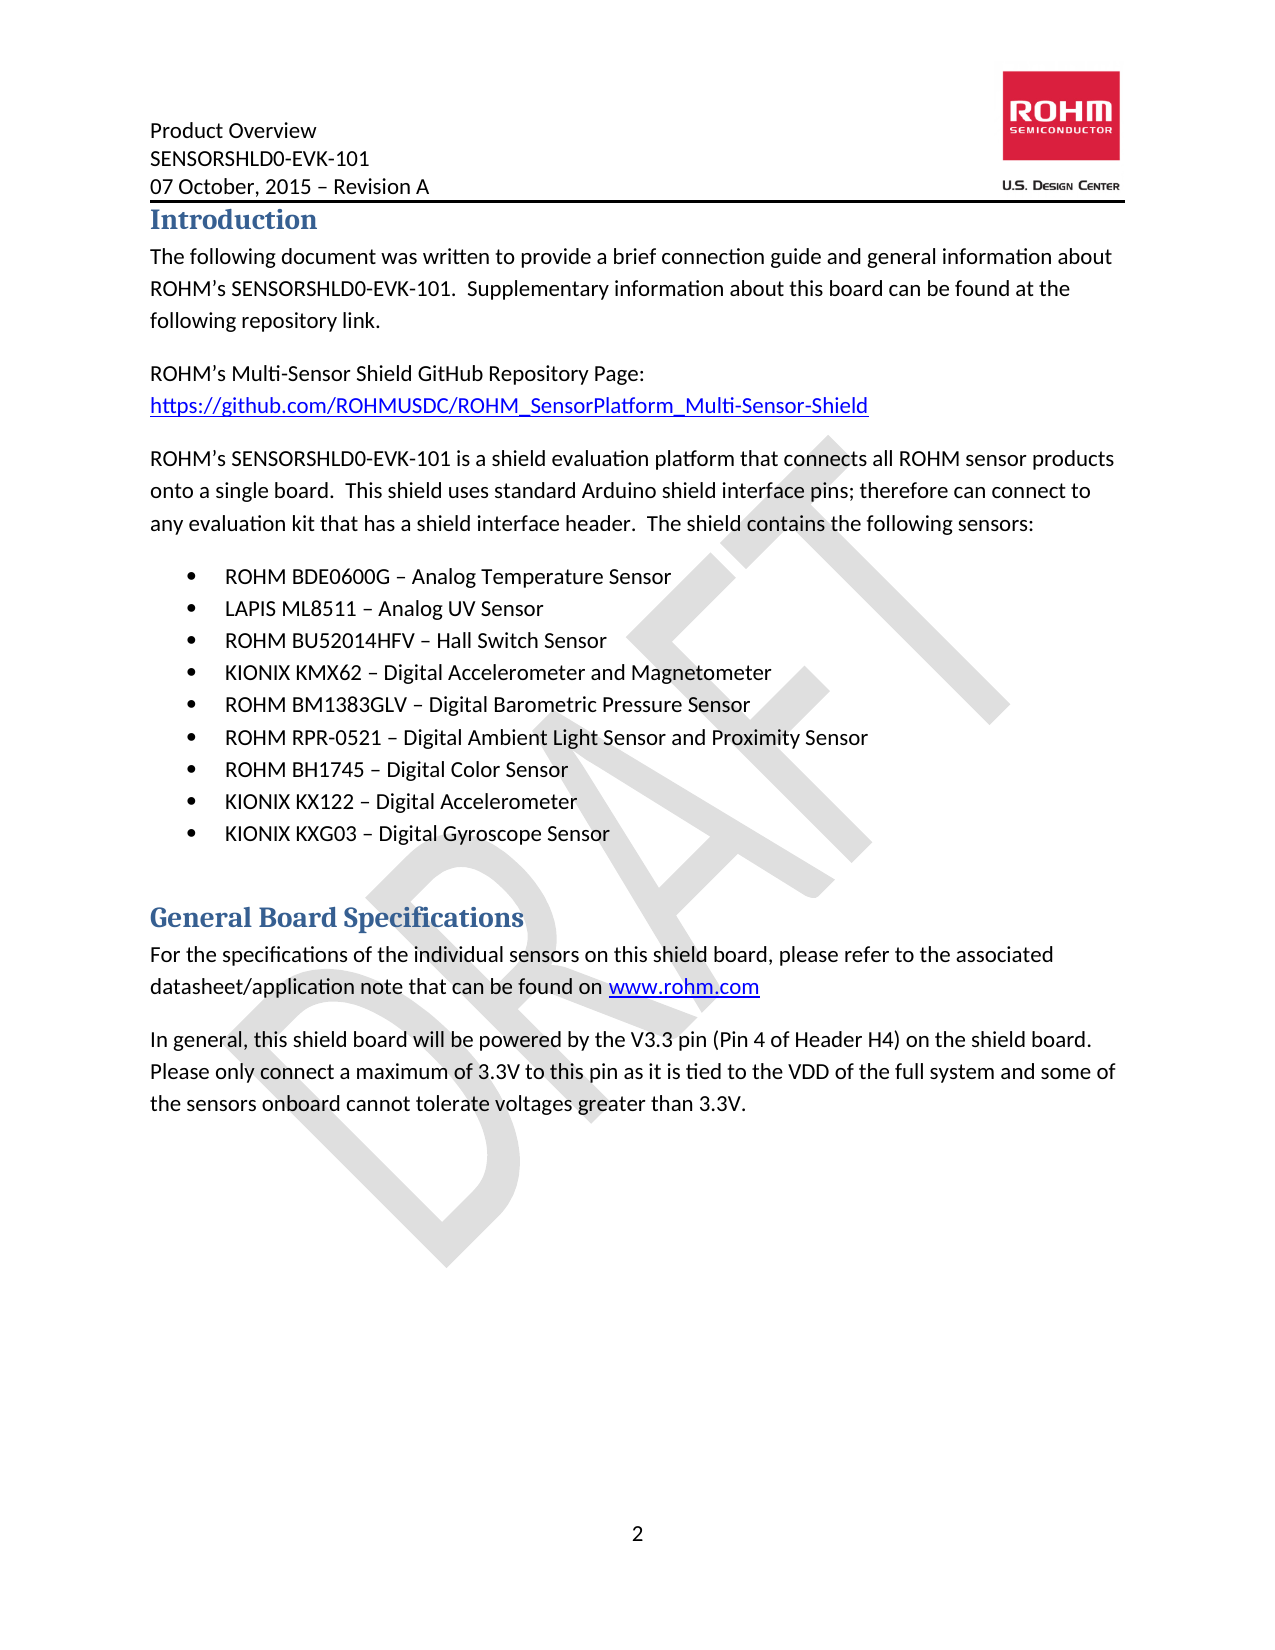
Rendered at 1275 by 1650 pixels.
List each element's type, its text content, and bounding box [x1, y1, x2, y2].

text ROHM’s SENSORSHLD0-EVK-101 is a shield evaluation platform that connects all ROHM sensor products onto a single board. This shield uses standard Arduino shield interface pins; therefore can connect to any evaluation kit that has a shield interface header. The shield contains the following sensors: [150, 444, 1125, 537]
text In general, this shield board will be powered by the V3.3 pin (Pin 4 of Header H4) on the shield board. Please only connect a maximum of 3.3V to this pin as it is tied to the VDD of the full system and some of the sensors onboard cannot tolerate voltages greater than 3.3V. [150, 1025, 1125, 1118]
text For the specifications of the individual sensors on this shield board, please refer to the associated datasheet/application note that can be found on www.rohm.com [150, 940, 1125, 1000]
picture [992, 61, 1124, 196]
list ROHM RPR-0521 – Digital Ambient Light Sensor and Proximity Sensor [187, 723, 1125, 751]
subtitle General Board Specifications [150, 901, 1125, 935]
list LAPIS ML8511 – Analog UV Sensor [187, 594, 1125, 622]
list ROHM BM1383GLV – Digital Barometric Pressure Sensor [187, 691, 1125, 718]
text ROHM’s Multi-Sensor Shield GitHub Repository Page: https://github.com/ROHMUSDC/ROHM_SensorPlatform_Multi-Sensor-Shield [150, 359, 1125, 419]
list KIONIX KXG03 – Digital Gyroscope Sensor [187, 819, 1125, 847]
list ROHM BDE0600G – Analog Temperature Sensor [187, 562, 1125, 590]
list KIONIX KMX62 – Digital Accelerometer and Magnetometer [187, 658, 1125, 686]
list ROHM BU52014HFV – Hall Switch Sensor [187, 626, 1125, 654]
subtitle Introduction [150, 203, 1125, 237]
list KIONIX KX122 – Digital Accelerometer [187, 787, 1125, 815]
text The following document was written to provide a brief connection guide and general information about ROHM’s SENSORSHLD0-EVK-101. Supplementary information about this board can be found at the following repository link. [150, 242, 1125, 334]
list ROHM BH1745 – Digital Color Sensor [187, 755, 1125, 783]
